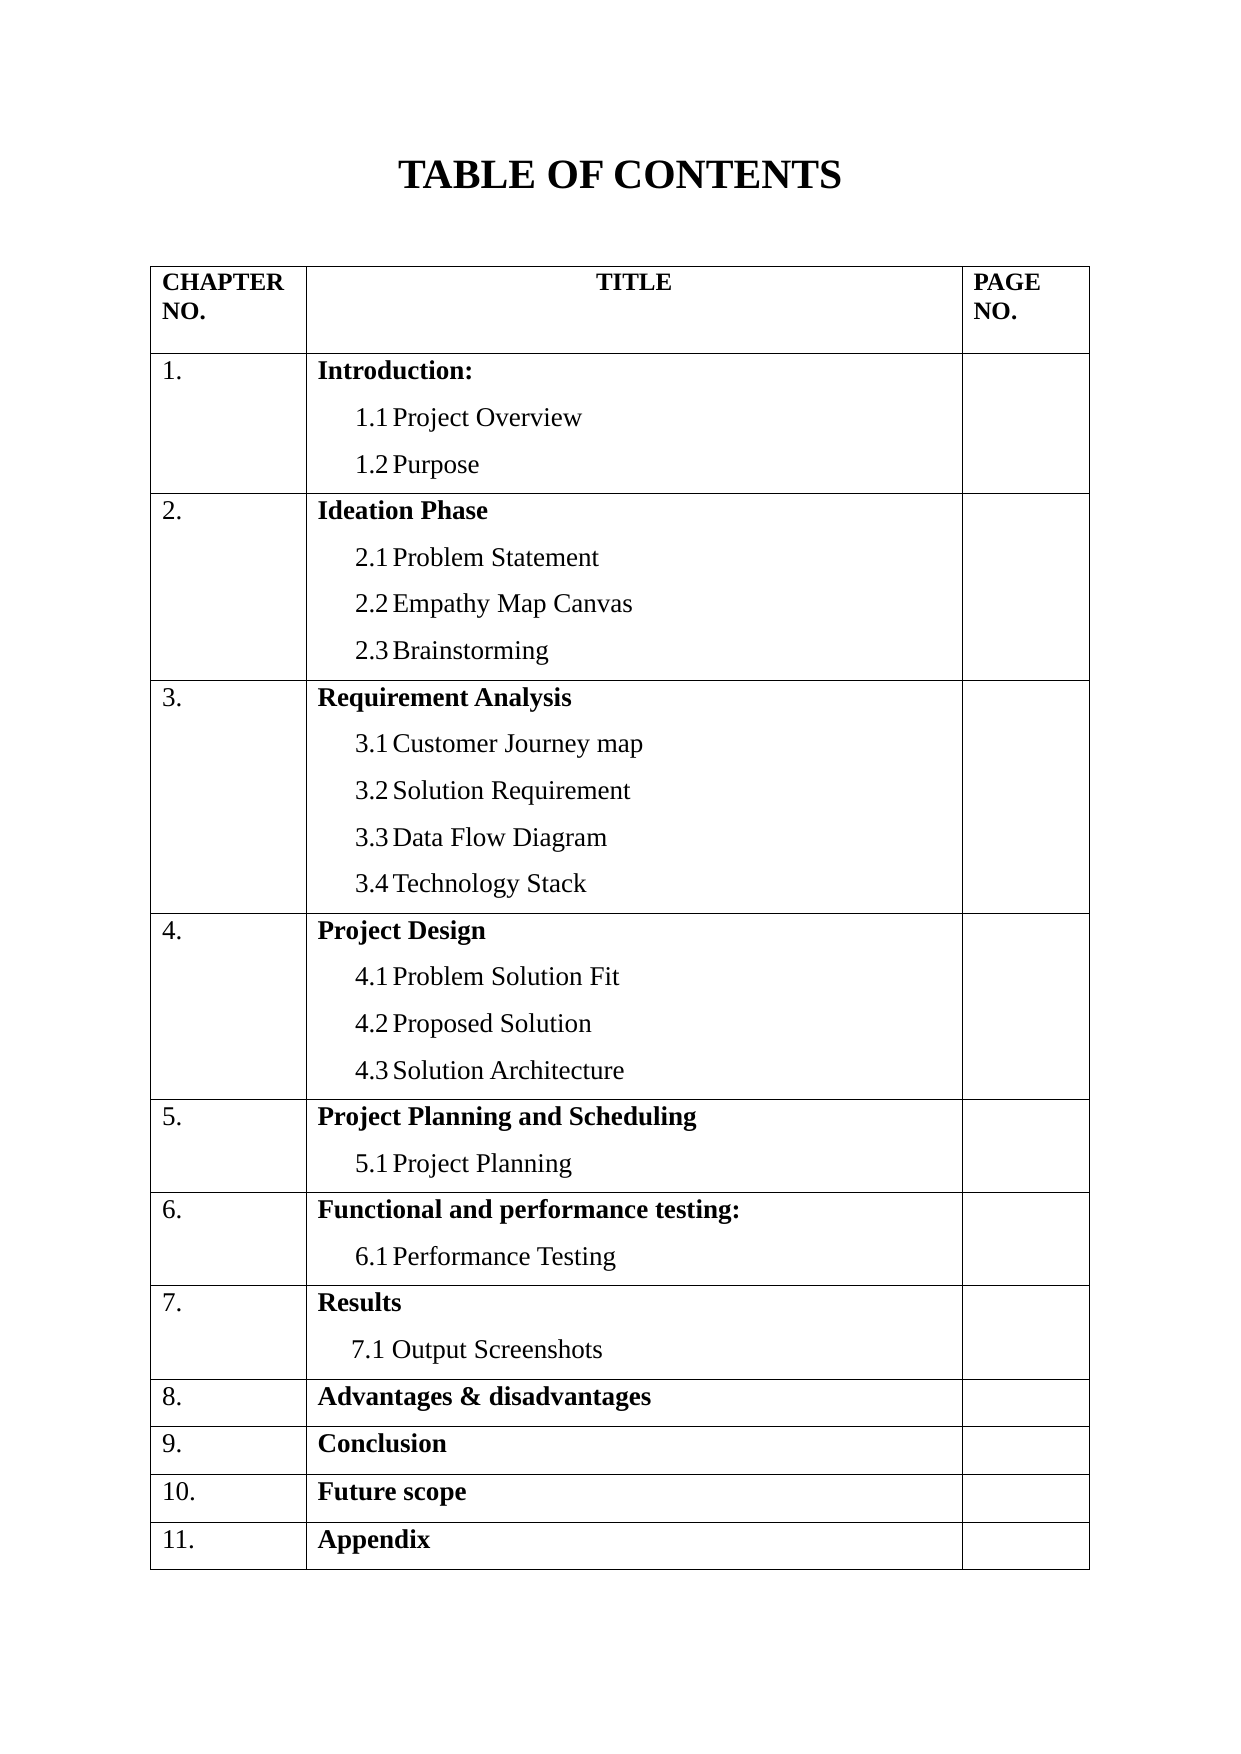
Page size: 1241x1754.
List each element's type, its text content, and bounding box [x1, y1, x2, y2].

table_cell Conclusion [307, 1427, 962, 1474]
table_cell [963, 494, 1089, 679]
table_cell 5. [151, 1100, 306, 1192]
table_cell [963, 1100, 1089, 1192]
table_cell Ideation Phase Problem Statement Empathy Map Canvas Brainstorming [307, 494, 962, 679]
table_cell [963, 1380, 1089, 1426]
table_header PAGE NO. [963, 267, 1089, 353]
table_cell 10. [151, 1475, 306, 1522]
table_cell [963, 1523, 1089, 1569]
table_cell [963, 354, 1089, 493]
table_header CHAPTER NO. [151, 267, 306, 353]
table_cell Project Planning and Scheduling Project Planning [307, 1100, 962, 1192]
table_cell [963, 1427, 1089, 1474]
table_cell [963, 1193, 1089, 1285]
table_cell [963, 914, 1089, 1099]
table_cell 3. [151, 681, 306, 913]
table_header TITLE [307, 267, 962, 353]
table_cell 8. [151, 1380, 306, 1426]
text TABLE OF CONTENTS [150, 150, 1090, 198]
table_cell Project Design Problem Solution Fit Proposed Solution Solution Architecture [307, 914, 962, 1099]
table_cell Results 7.1 Output Screenshots [307, 1286, 962, 1378]
table_cell Future scope [307, 1475, 962, 1522]
table_cell 9. [151, 1427, 306, 1474]
table_cell 6. [151, 1193, 306, 1285]
table_cell Functional and performance testing: Performance Testing [307, 1193, 962, 1285]
table_cell Requirement Analysis Customer Journey map Solution Requirement Data Flow Diagram Technology Stack [307, 681, 962, 913]
table_cell 11. [151, 1523, 306, 1569]
table_cell [963, 1286, 1089, 1378]
table_cell Introduction: Project Overview Purpose [307, 354, 962, 493]
table_cell 1. [151, 354, 306, 493]
table_cell 2. [151, 494, 306, 679]
table_cell 4. [151, 914, 306, 1099]
table_cell Advantages & disadvantages [307, 1380, 962, 1426]
table_cell 7. [151, 1286, 306, 1378]
table_cell [963, 1475, 1089, 1522]
table_cell [963, 681, 1089, 913]
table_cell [307, 1523, 962, 1569]
